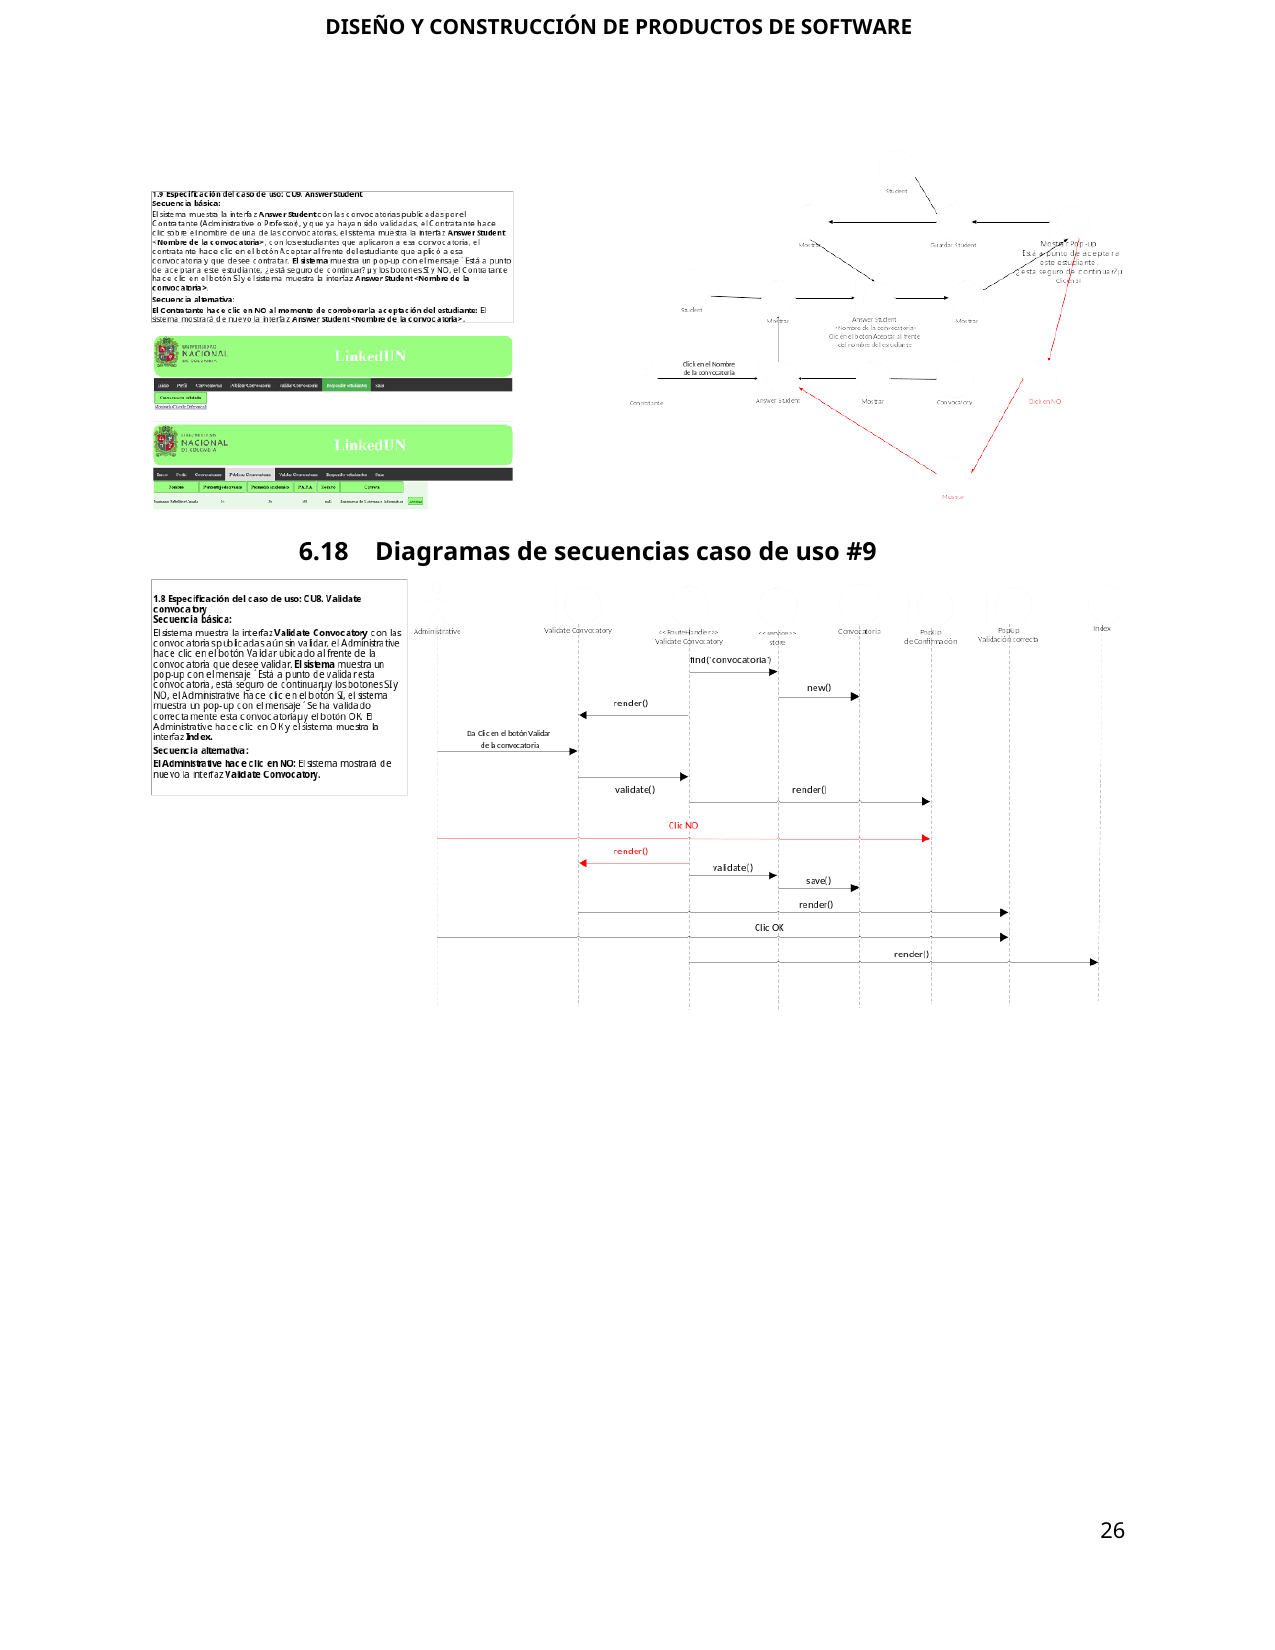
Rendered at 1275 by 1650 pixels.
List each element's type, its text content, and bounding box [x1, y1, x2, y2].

list Diagramas de secuencias caso de uso #9 [261, 533, 1125, 568]
